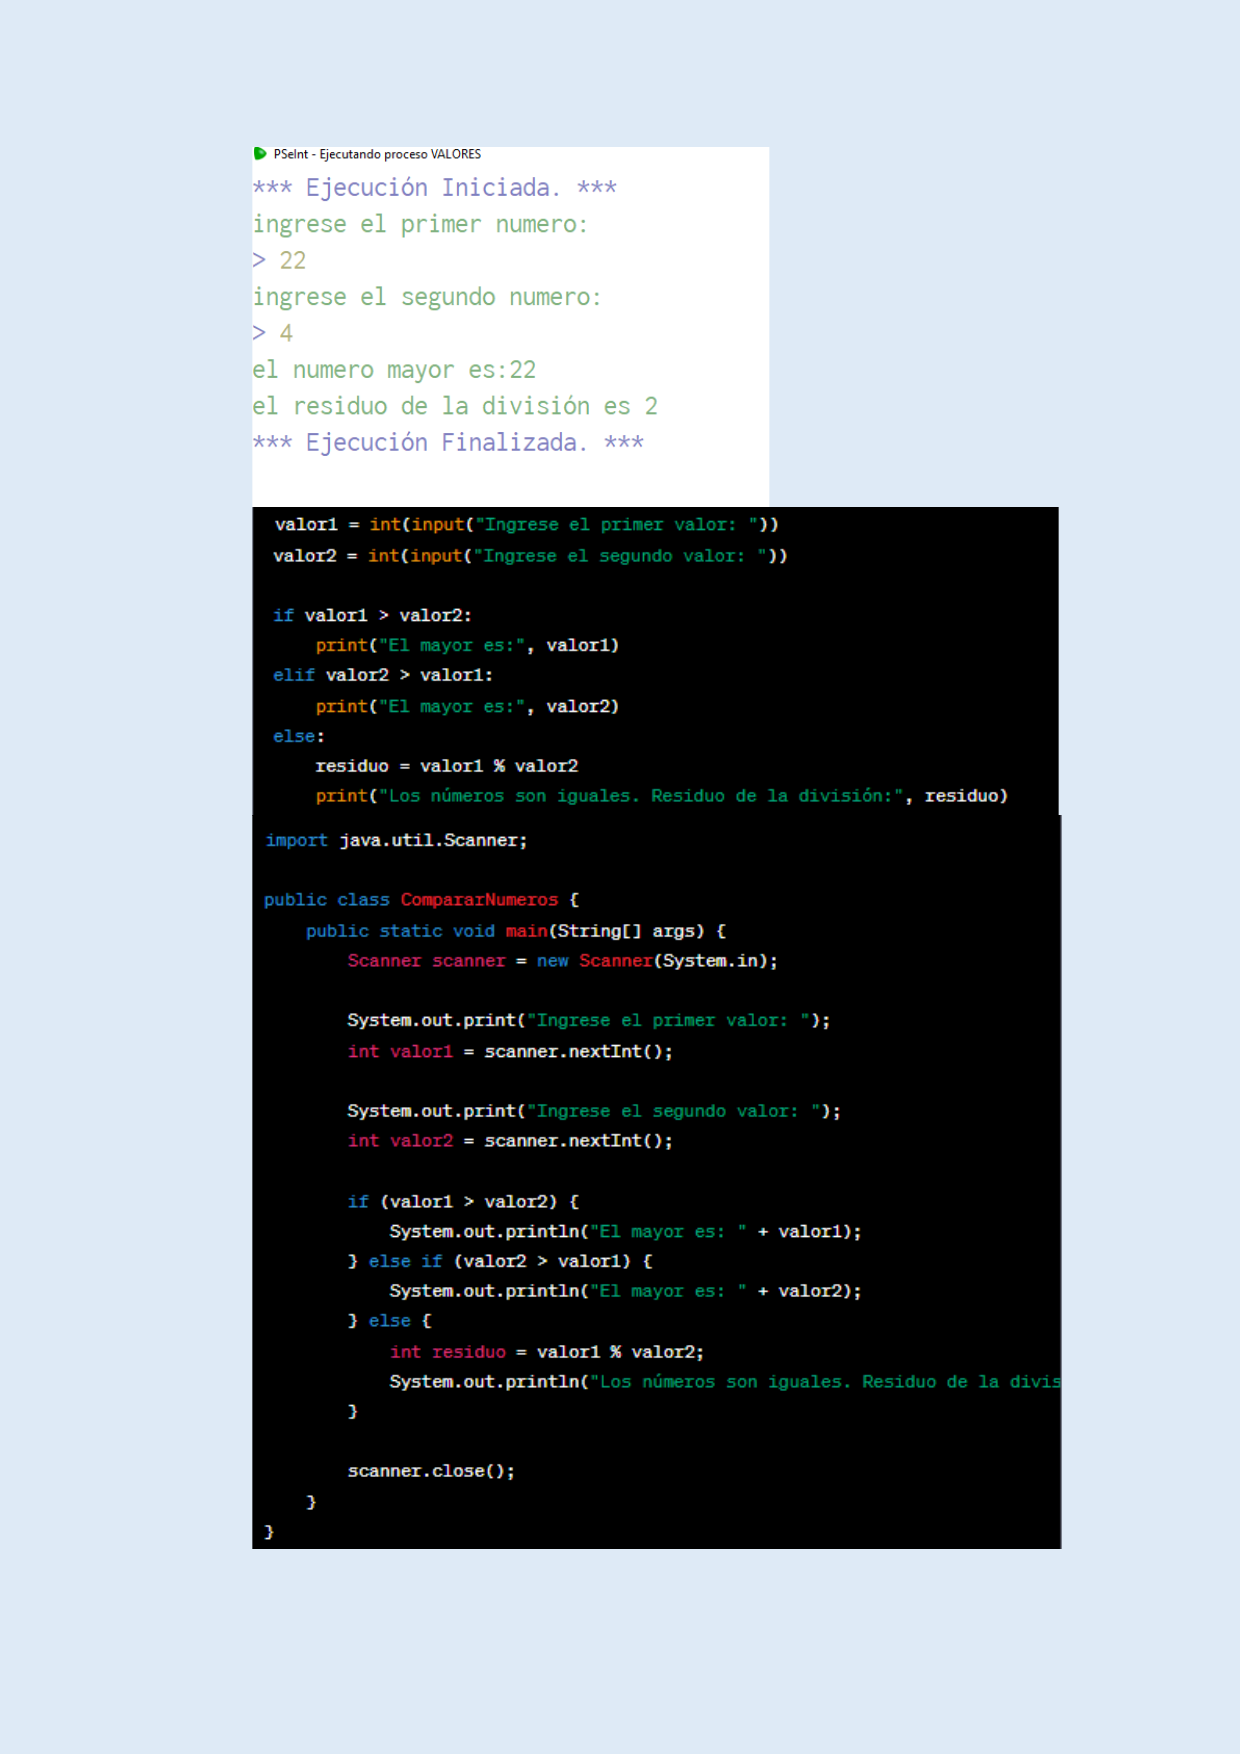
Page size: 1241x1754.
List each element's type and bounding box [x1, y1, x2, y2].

picture [252, 147, 1062, 1549]
